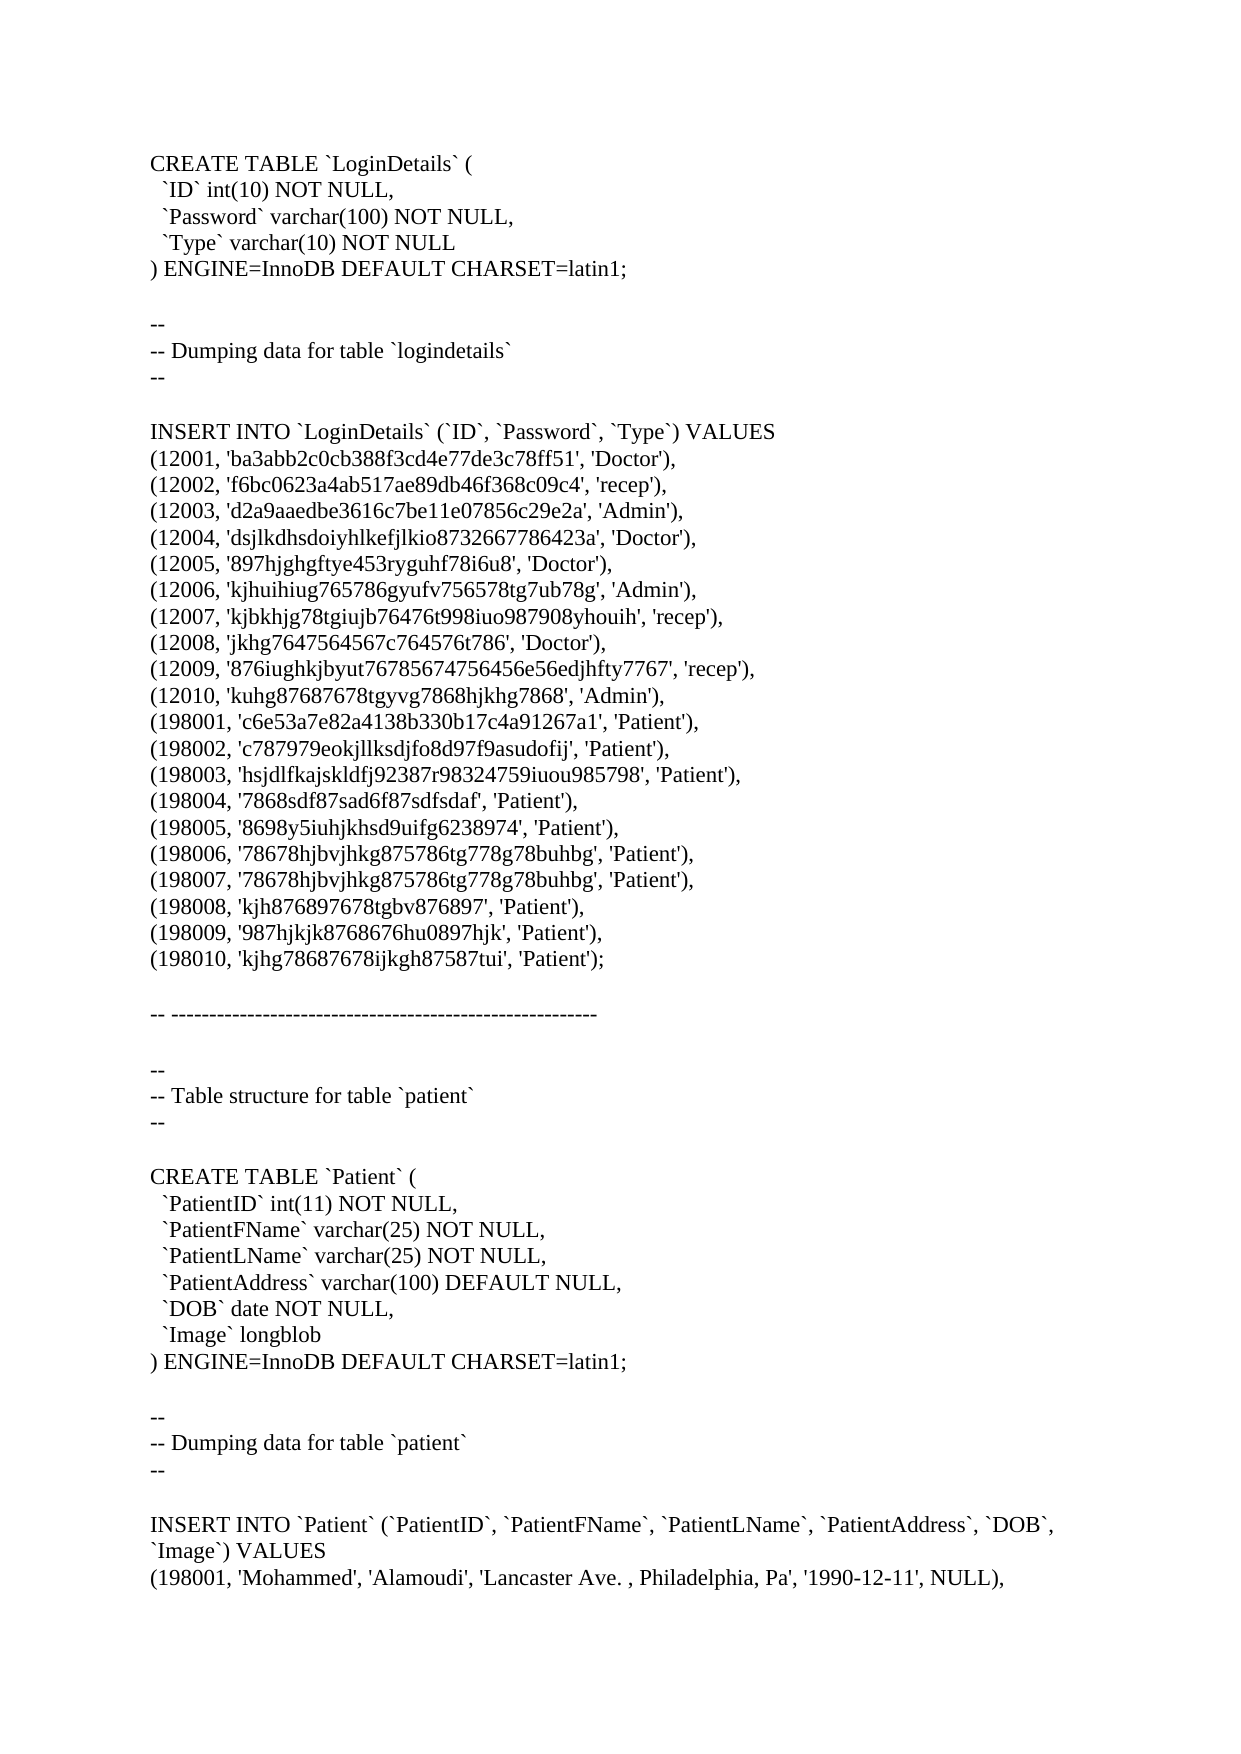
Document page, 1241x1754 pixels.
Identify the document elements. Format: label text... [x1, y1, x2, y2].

text INSERT INTO `LoginDetails` (`ID`, `Password`, `Type`) VALUES [150, 418, 1090, 445]
text (12001, 'ba3abb2c0cb388f3cd4e77de3c78ff51', 'Doctor'), [150, 445, 1090, 471]
text (12005, '897hjghgftye453ryguhf78i6u8', 'Doctor'), [150, 550, 1090, 576]
text (12007, 'kjbkhjg78tgiujb76476t998iuo987908yhouih', 'recep'), [150, 603, 1090, 629]
text `Type` varchar(10) NOT NULL [150, 229, 1090, 255]
text CREATE TABLE `Patient` ( [150, 1163, 1090, 1190]
text `Image` longblob [150, 1322, 1090, 1348]
text (198002, 'c787979eokjllksdjfo8d97f9asudofij', 'Patient'), [150, 734, 1090, 761]
text (198004, '7868sdf87sad6f87sdfsdaf', 'Patient'), [150, 787, 1090, 814]
text (198007, '78678hjbvjhkg875786tg778g78buhbg', 'Patient'), [150, 866, 1090, 893]
text (12009, '876iughkjbyut76785674756456e56edjhfty7767', 'recep'), [150, 656, 1090, 682]
text (198009, '987hjkjk8768676hu0897hjk', 'Patient'), [150, 919, 1090, 945]
text -- Table structure for table `patient` [150, 1082, 1090, 1108]
text CREATE TABLE `LoginDetails` ( [150, 150, 1090, 176]
text -- Dumping data for table `patient` [150, 1429, 1090, 1456]
text -- [150, 1403, 1090, 1429]
text (12008, 'jkhg7647564567c764576t786', 'Doctor'), [150, 629, 1090, 656]
text (198003, 'hsjdlfkajskldfj92387r98324759iuou985798', 'Patient'), [150, 761, 1090, 787]
text (12010, 'kuhg87687678tgyvg7868hjkhg7868', 'Admin'), [150, 682, 1090, 708]
text INSERT INTO `Patient` (`PatientID`, `PatientFName`, `PatientLName`, `PatientAddress`, `DOB`, `Image`) VALUES [150, 1511, 1090, 1563]
text -- Dumping data for table `logindetails` [150, 337, 1090, 363]
text (198001, 'c6e53a7e82a4138b330b17c4a91267a1', 'Patient'), [150, 708, 1090, 734]
text -- [150, 1056, 1090, 1082]
text `ID` int(10) NOT NULL, [150, 176, 1090, 203]
text (198008, 'kjh876897678tgbv876897', 'Patient'), [150, 893, 1090, 919]
text (12002, 'f6bc0623a4ab517ae89db46f368c09c4', 'recep'), [150, 471, 1090, 497]
text -- [150, 311, 1090, 337]
text `PatientAddress` varchar(100) DEFAULT NULL, [150, 1269, 1090, 1295]
text `PatientID` int(11) NOT NULL, [150, 1190, 1090, 1216]
text (12006, 'kjhuihiug765786gyufv756578tg7ub78g', 'Admin'), [150, 576, 1090, 603]
text -- -------------------------------------------------------- [150, 1001, 1090, 1027]
text (12003, 'd2a9aaedbe3616c7be11e07856c29e2a', 'Admin'), [150, 497, 1090, 524]
text ) ENGINE=InnoDB DEFAULT CHARSET=latin1; [150, 1348, 1090, 1374]
text (12004, 'dsjlkdhsdoiyhlkefjlkio8732667786423a', 'Doctor'), [150, 524, 1090, 550]
text (198005, '8698y5iuhjkhsd9uifg6238974', 'Patient'), [150, 814, 1090, 840]
text `DOB` date NOT NULL, [150, 1295, 1090, 1322]
text `PatientLName` varchar(25) NOT NULL, [150, 1242, 1090, 1269]
text ) ENGINE=InnoDB DEFAULT CHARSET=latin1; [150, 255, 1090, 282]
text -- [150, 363, 1090, 389]
text -- [150, 1456, 1090, 1482]
text (198006, '78678hjbvjhkg875786tg778g78buhbg', 'Patient'), [150, 840, 1090, 866]
text (198001, 'Mohammed', 'Alamoudi', 'Lancaster Ave. , Philadelphia, Pa', '1990-12-11', NULL), [150, 1563, 1090, 1590]
text `PatientFName` varchar(25) NOT NULL, [150, 1216, 1090, 1242]
text `Password` varchar(100) NOT NULL, [150, 203, 1090, 229]
text -- [150, 1108, 1090, 1135]
text (198010, 'kjhg78687678ijkgh87587tui', 'Patient'); [150, 945, 1090, 972]
